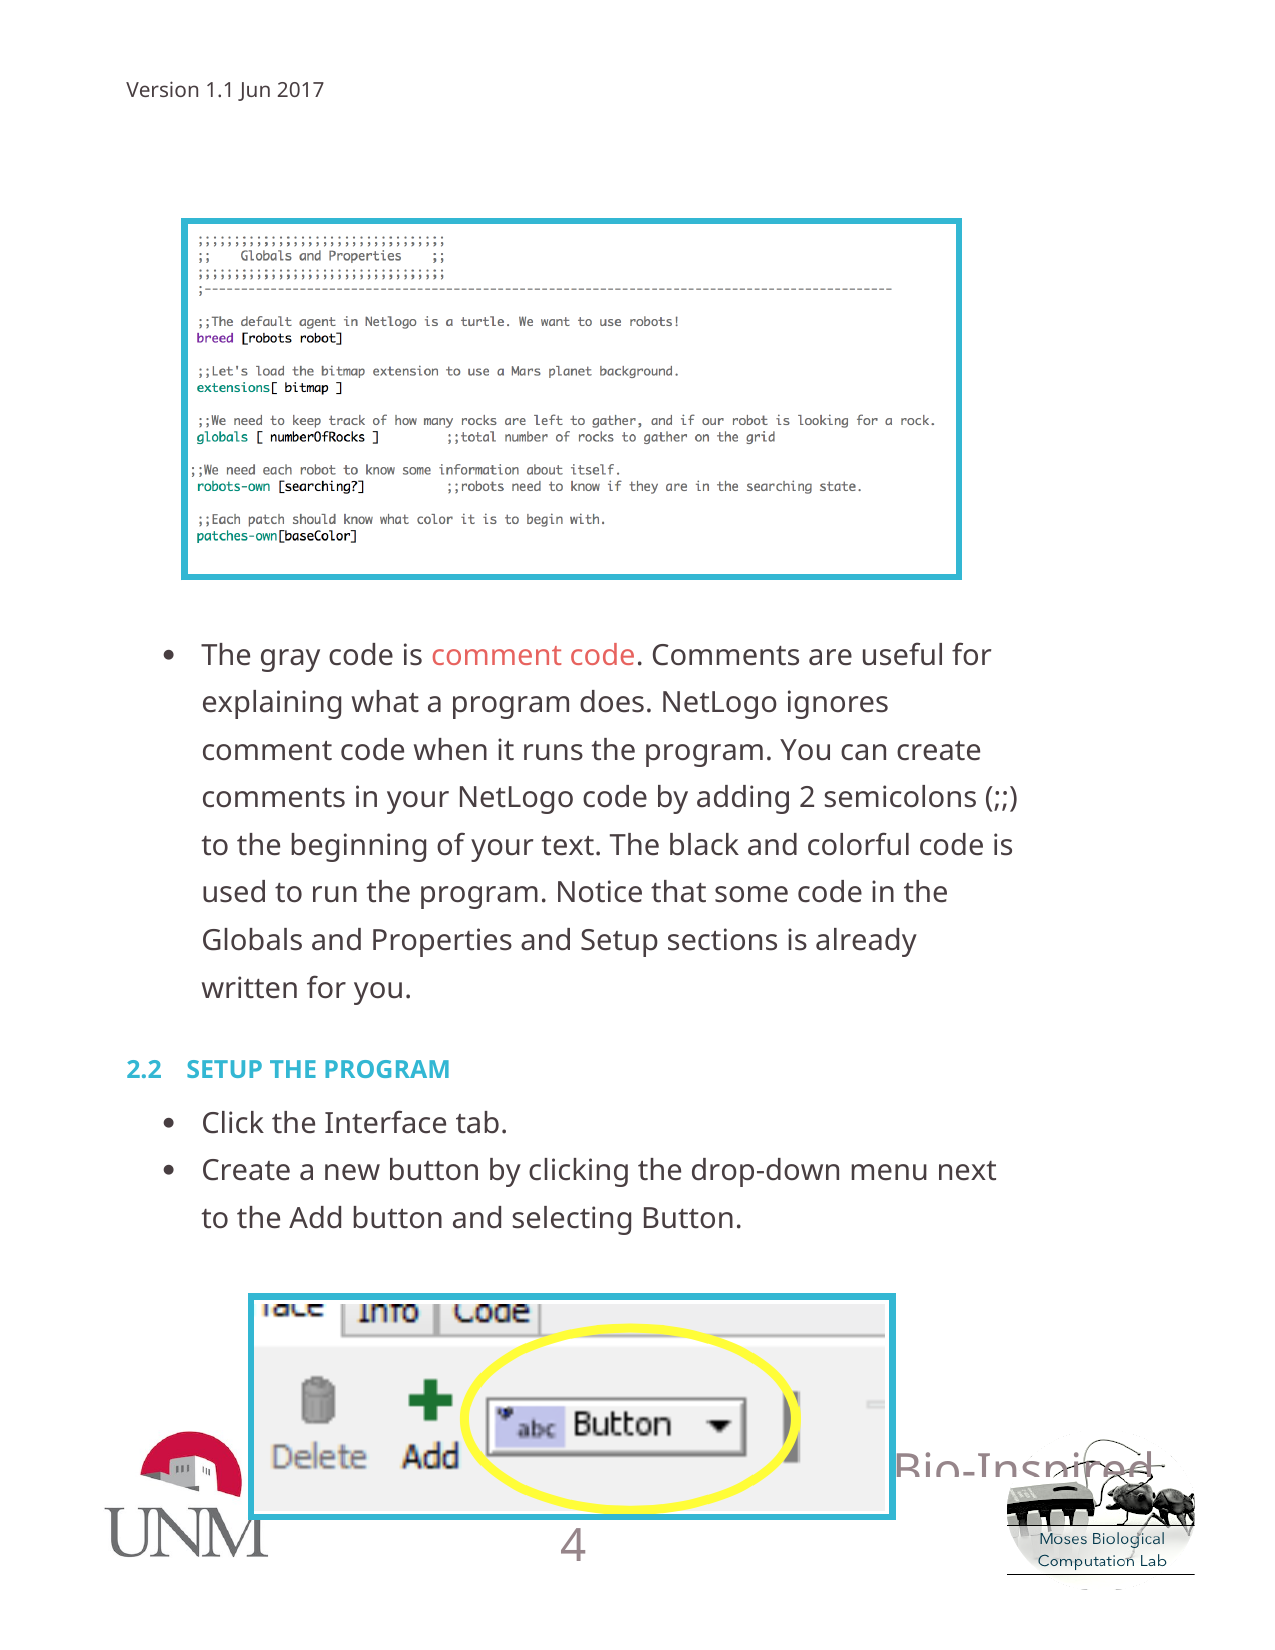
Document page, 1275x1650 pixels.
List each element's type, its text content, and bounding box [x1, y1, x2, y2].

picture [188, 224, 956, 574]
list Create a new button by clicking the drop-down menu next to the Add button and selecting Button. [163, 1149, 1020, 1237]
subtitle setup the program [126, 1052, 1020, 1086]
picture [254, 1300, 889, 1514]
picture [1007, 1431, 1195, 1590]
picture [103, 1430, 269, 1558]
list Click the Interface tab. [163, 1102, 1020, 1142]
